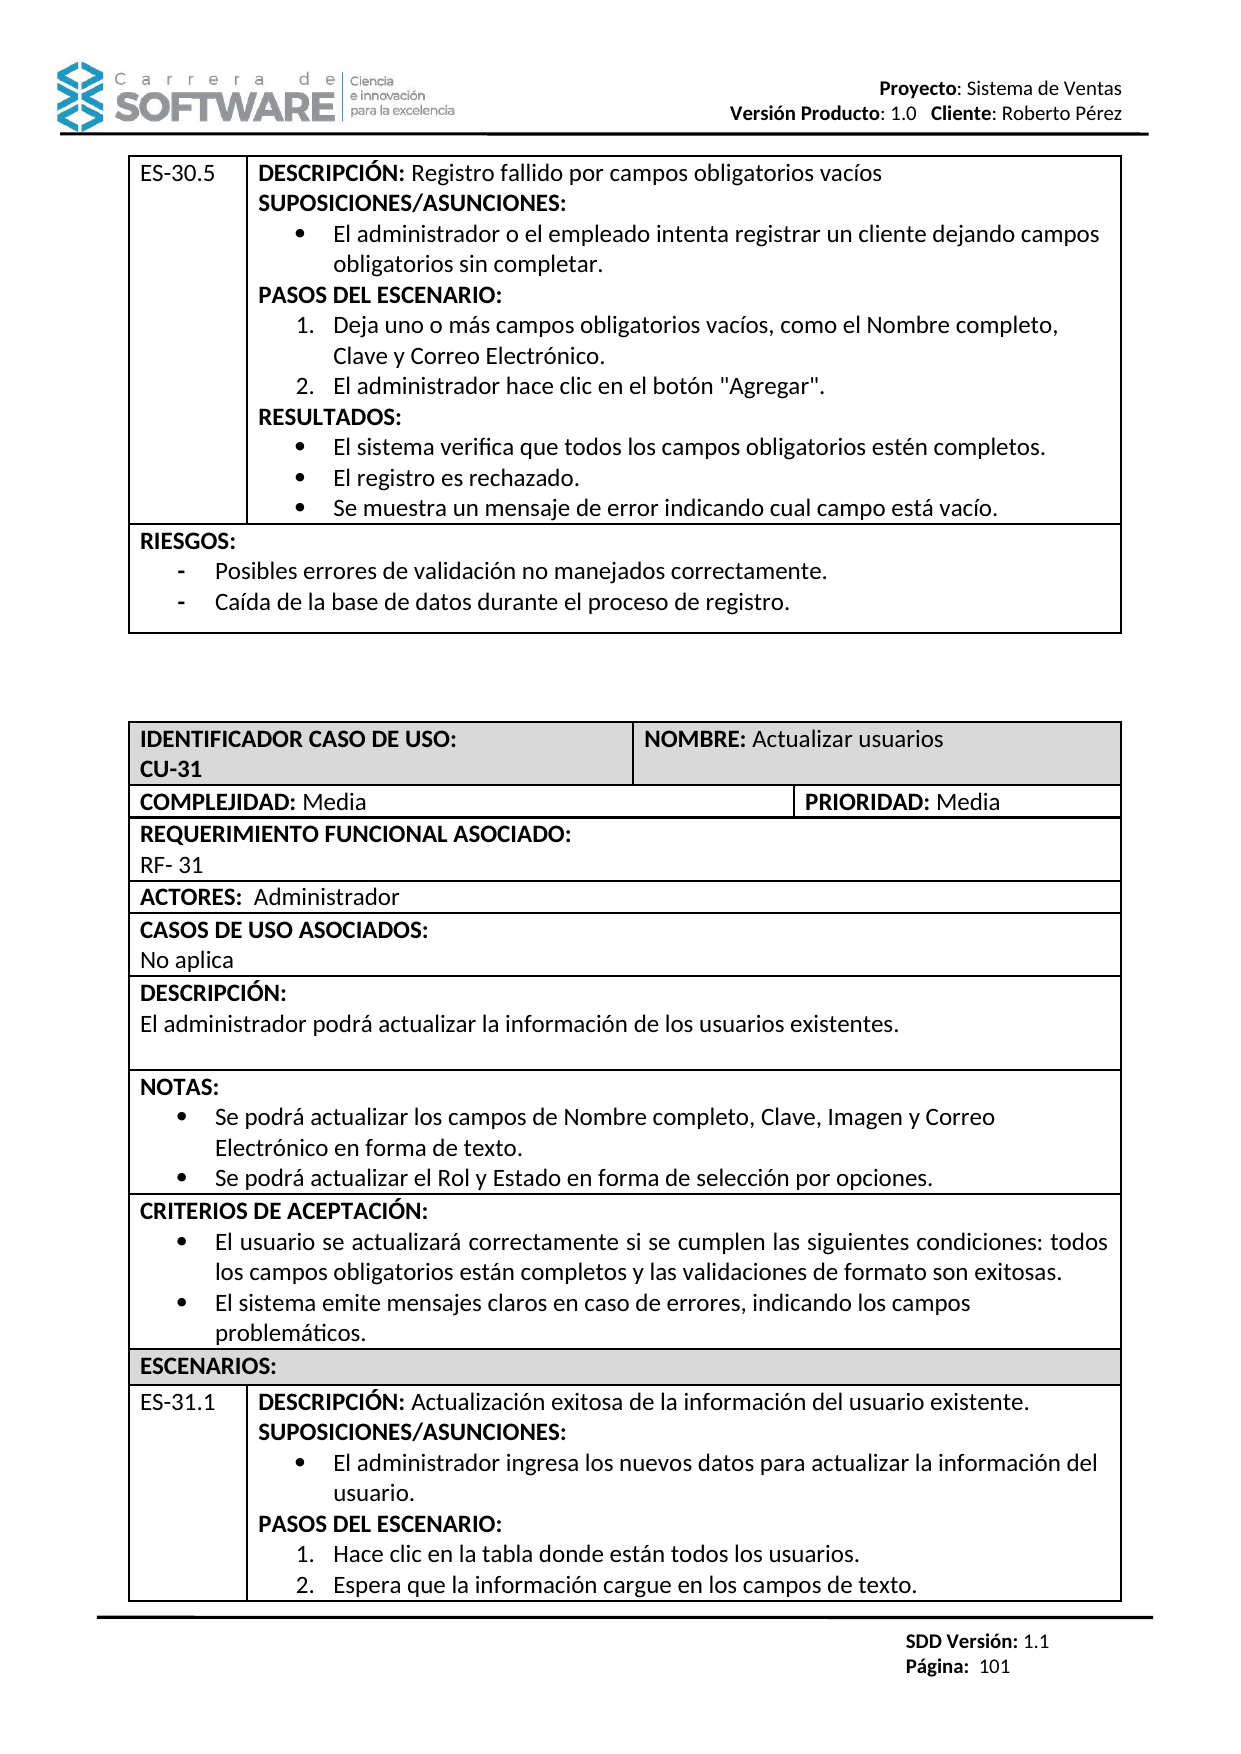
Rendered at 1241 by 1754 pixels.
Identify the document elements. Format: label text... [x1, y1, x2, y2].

table_cell COMPLEJIDAD: Media [130, 786, 793, 816]
table_header NOMBRE: Actualizar usuarios [634, 723, 1120, 784]
table_header IDENTIFICADOR CASO DE USO: CU-31 [130, 723, 632, 784]
table_cell PRIORIDAD: Media [795, 786, 1120, 816]
table_cell RIESGOS: Posibles errores de validación no manejados correctamente. Caída de la base de datos durante el proceso de registro. [130, 525, 1120, 632]
table_cell DESCRIPCIÓN: Registro fallido por campos obligatorios vacíos SUPOSICIONES/ASUNCIONES: El administrador o el empleado intenta registrar un cliente dejando campos obligatorios sin completar. PASOS DEL ESCENARIO: Deja uno o más campos obligatorios vacíos, como el Nombre completo, Clave y Correo Electrónico. El administrador hace clic en el botón "Agregar". RESULTADOS: El sistema verifica que todos los campos obligatorios estén completos. El registro es rechazado. Se muestra un mensaje de error indicando cual campo está vacío. [248, 157, 1120, 523]
picture [46, 46, 461, 154]
table_cell REQUERIMIENTO FUNCIONAL ASOCIADO: RF- 31 [130, 819, 1120, 879]
table_cell NOTAS: Se podrá actualizar los campos de Nombre completo, Clave, Imagen y Correo Electrónico en forma de texto. Se podrá actualizar el Rol y Estado en forma de selección por opciones. [130, 1071, 1120, 1193]
table_cell ES-31.1 [130, 1386, 246, 1599]
table_cell ES-30.5 [130, 157, 246, 523]
table_cell CRITERIOS DE ACEPTACIÓN: El usuario se actualizará correctamente si se cumplen las siguientes condiciones: todos los campos obligatorios están completos y las validaciones de formato son exitosas. El sistema emite mensajes claros en caso de errores, indicando los campos problemáticos. [130, 1195, 1120, 1348]
table_cell DESCRIPCIÓN: El administrador podrá actualizar la información de los usuarios existentes. [130, 977, 1120, 1069]
table_cell ESCENARIOS: [130, 1350, 1120, 1384]
table_cell CASOS DE USO ASOCIADOS: No aplica [130, 914, 1120, 975]
table_cell ACTORES: Administrador [130, 882, 1120, 912]
